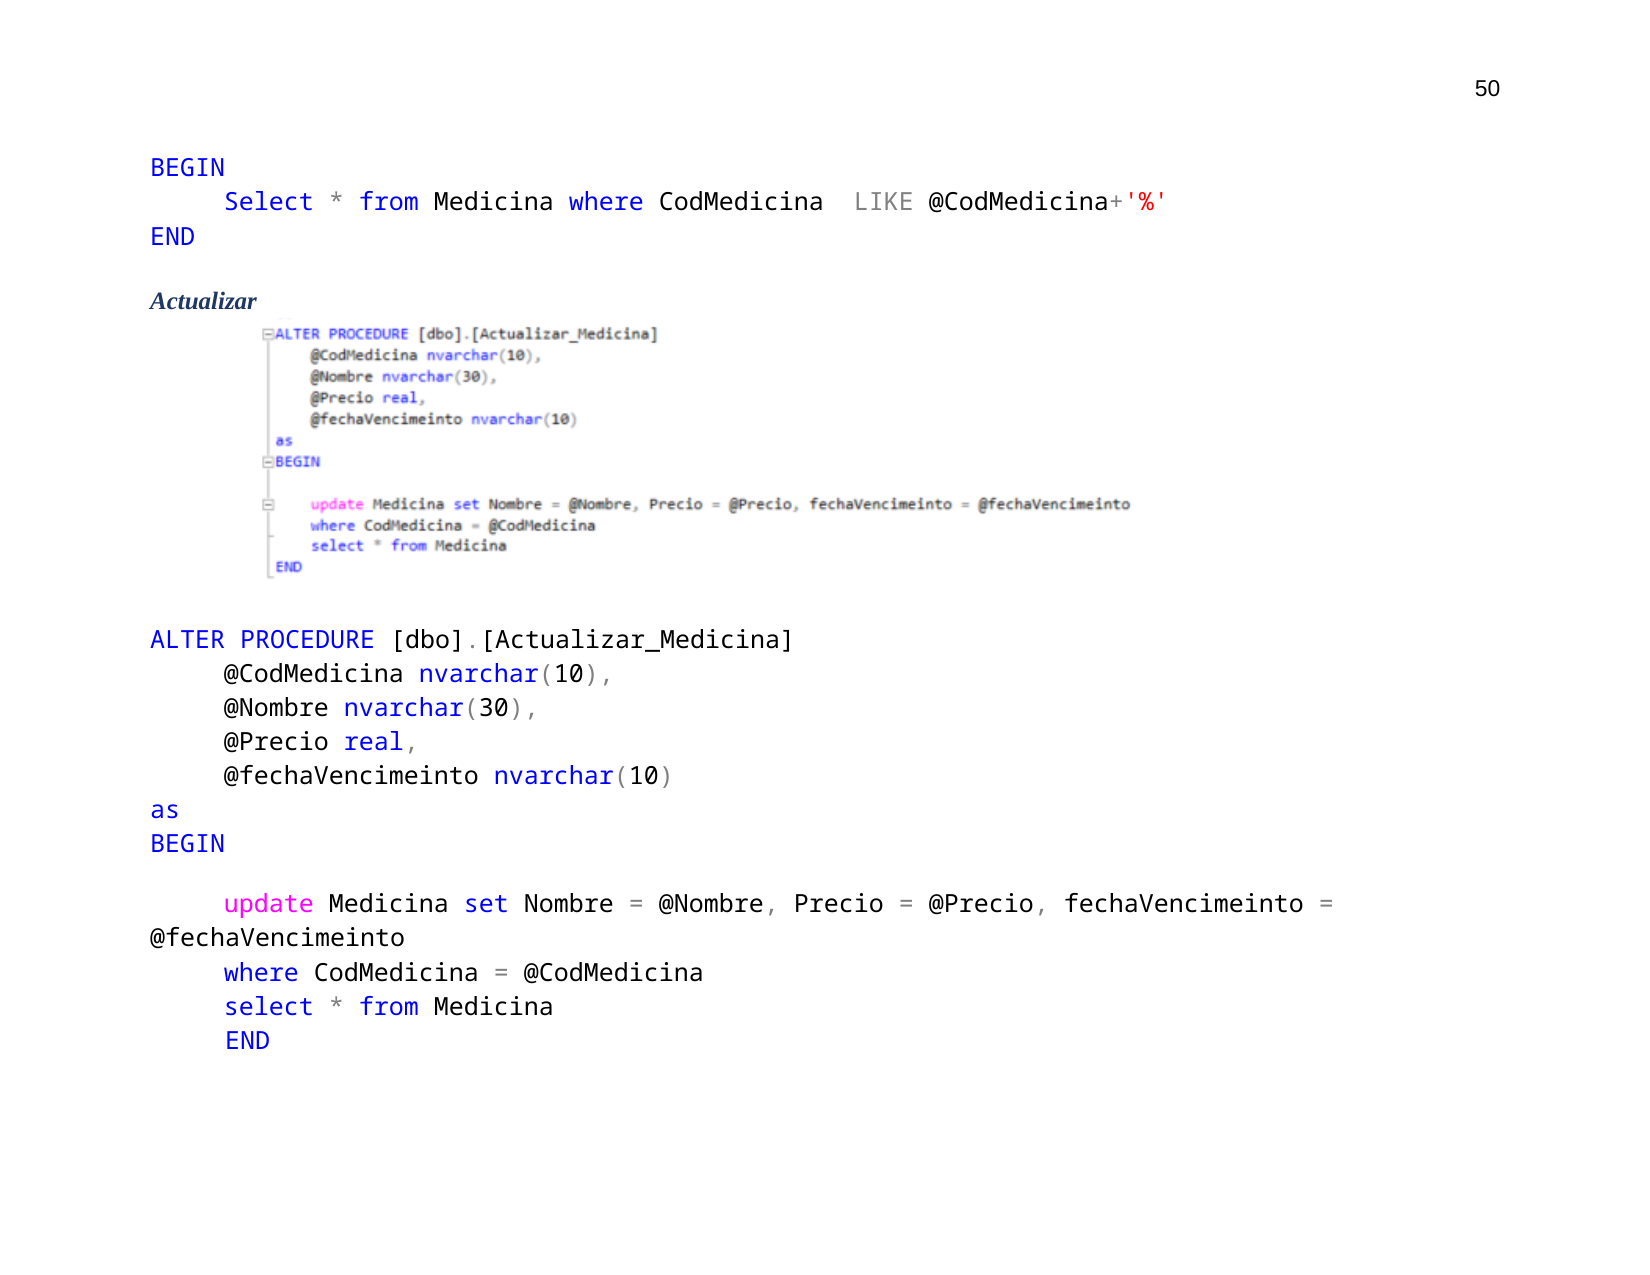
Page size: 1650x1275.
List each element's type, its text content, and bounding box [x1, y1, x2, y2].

text where CodMedicina = @CodMedicina [150, 954, 1500, 988]
text @fechaVencimeinto nvarchar(10) [150, 757, 1500, 792]
text @CodMedicina nvarchar(10), [150, 655, 1500, 689]
picture [262, 318, 1138, 589]
text select * from Medicina [150, 988, 1500, 1022]
text Select * from Medicina where CodMedicina LIKE @CodMedicina+'%' [150, 184, 1500, 218]
text BEGIN [150, 150, 1500, 184]
subtitle Actualizar [150, 286, 1500, 315]
text BEGIN [150, 826, 1500, 860]
text @Nombre nvarchar(30), [150, 689, 1500, 723]
text update Medicina set Nombre = @Nombre, Precio = @Precio, fechaVencimeinto = @fechaVencimeinto [150, 886, 1500, 954]
text ALTER PROCEDURE [dbo].[Actualizar_Medicina] [150, 621, 1500, 655]
text END [150, 218, 1500, 252]
text @Precio real, [150, 723, 1500, 757]
text END [150, 1022, 1500, 1056]
text as [150, 792, 1500, 826]
